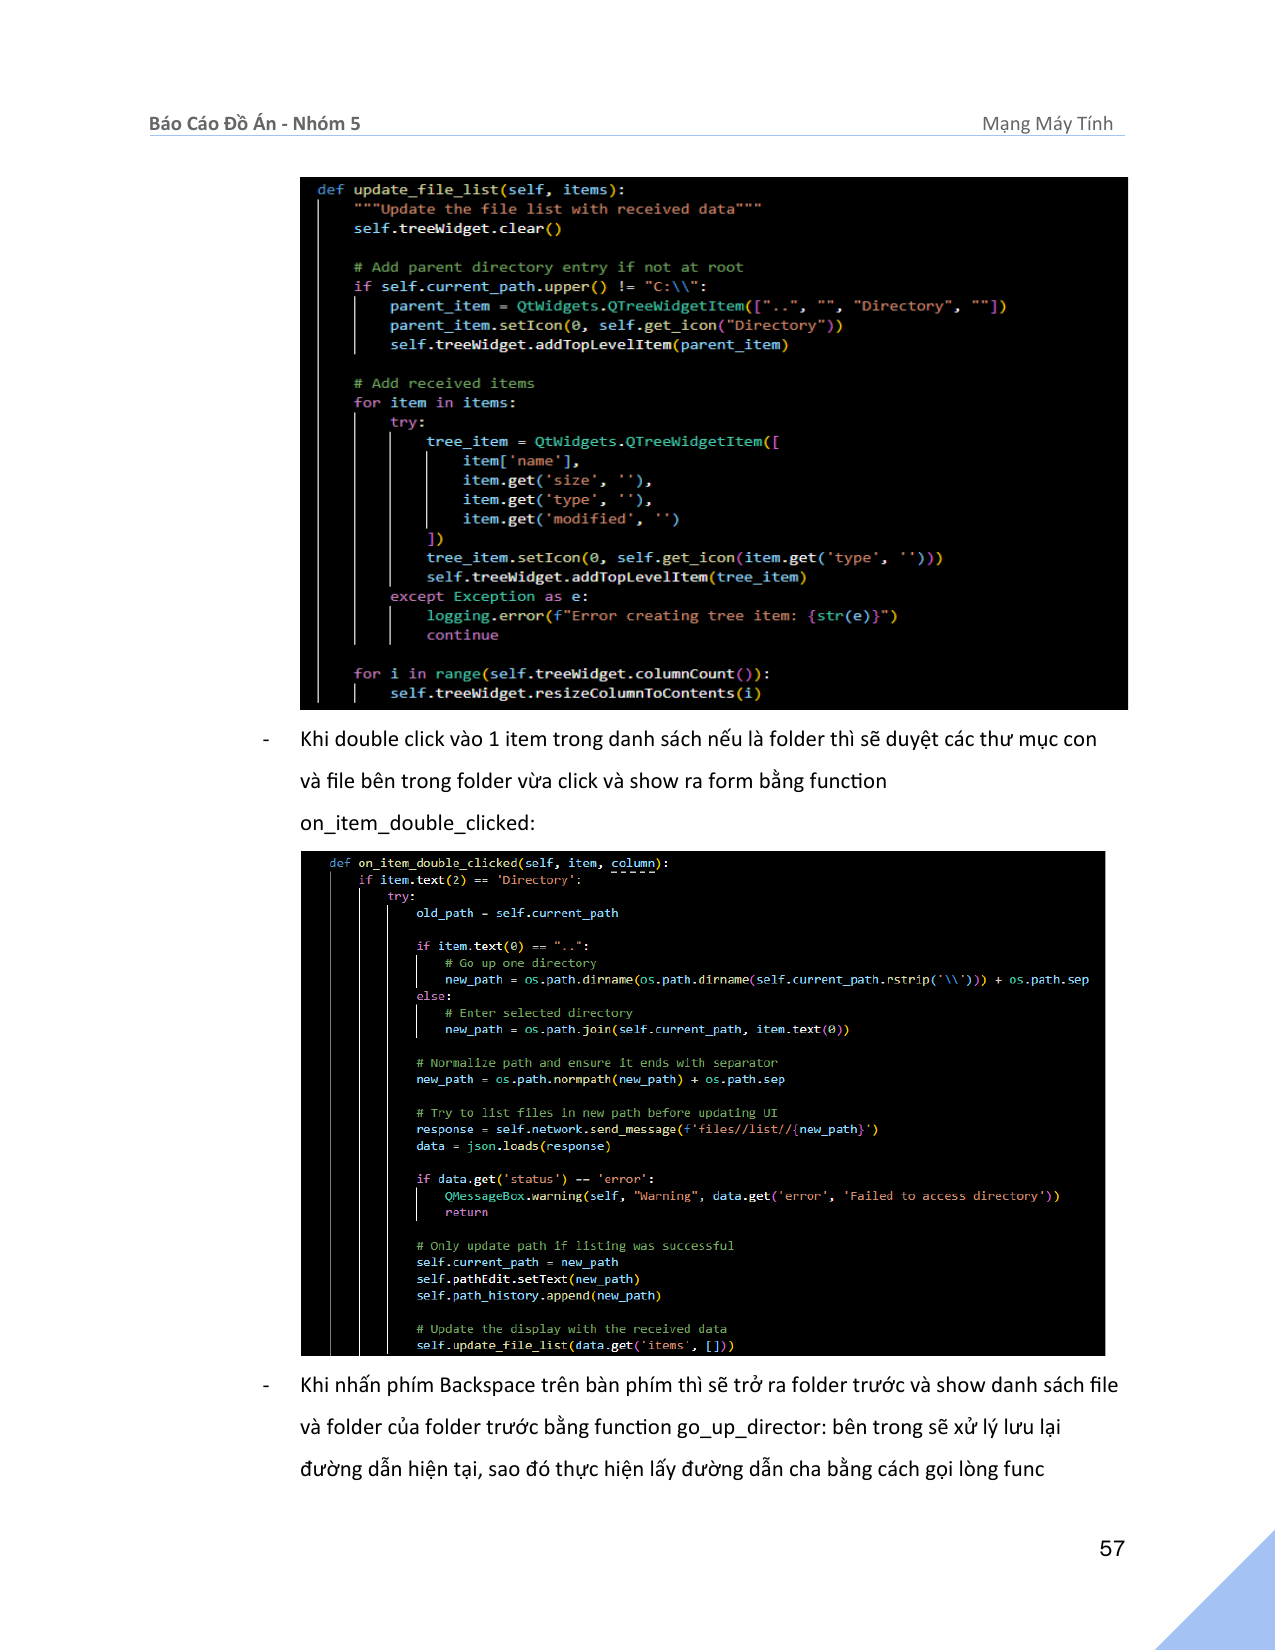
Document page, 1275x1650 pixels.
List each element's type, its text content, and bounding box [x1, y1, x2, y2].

picture [300, 851, 1106, 1356]
picture [300, 177, 1129, 710]
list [262, 1370, 1125, 1482]
